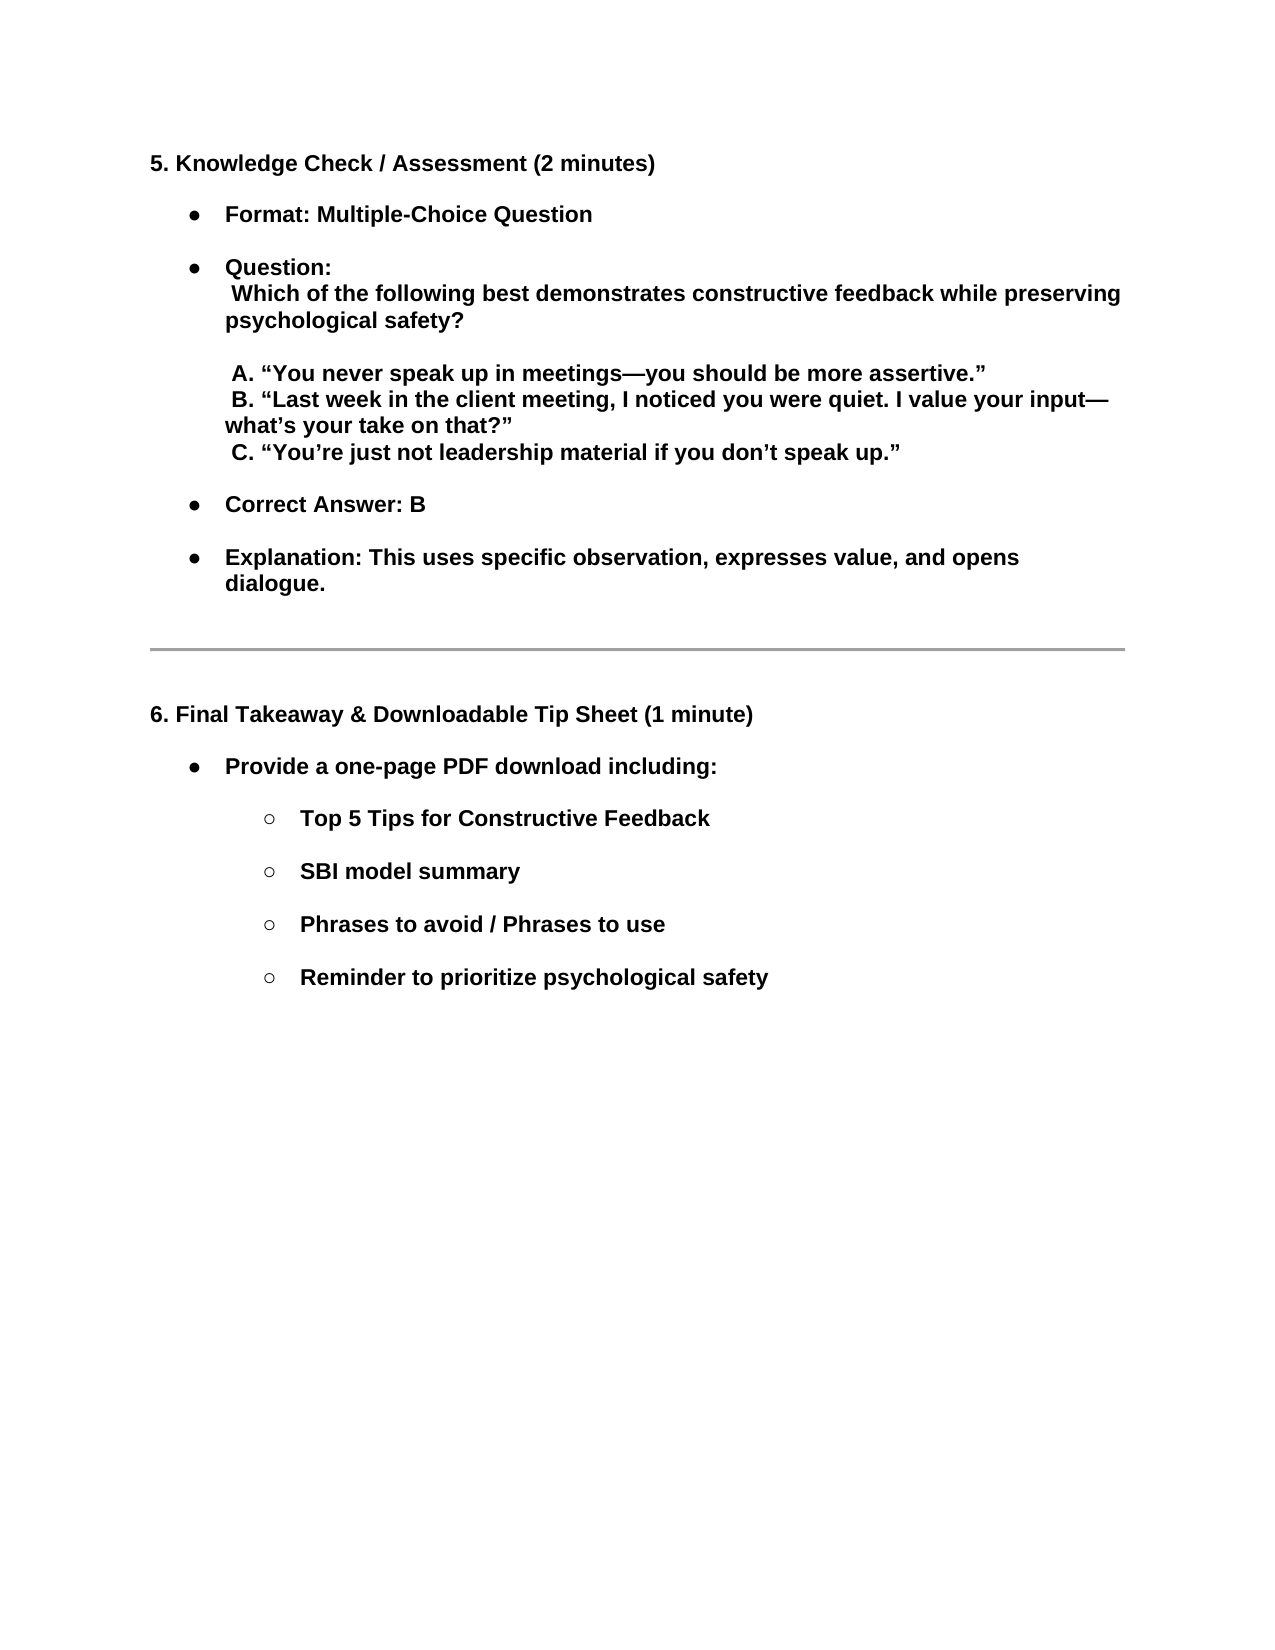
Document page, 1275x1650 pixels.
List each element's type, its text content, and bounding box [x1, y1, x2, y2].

list Provide a one-page PDF download including: [187, 753, 1125, 805]
text 6. Final Takeaway & Downloadable Tip Sheet (1 minute) [150, 701, 1125, 728]
list Reminder to prioritize psychological safety [262, 963, 1125, 1016]
text 5. Knowledge Check / Assessment (2 minutes) [150, 150, 1125, 176]
list Question: Which of the following best demonstrates constructive feedback while preserving psychological safety? A. “You never speak up in meetings—you should be more assertive.” B. “Last week in the client meeting, I noticed you were quiet. I value your input—what’s your take on that?” C. “You’re just not leadership material if you don’t speak up.” [187, 254, 1125, 491]
list Correct Answer: B [187, 491, 1125, 544]
list Top 5 Tips for Constructive Feedback [262, 805, 1125, 858]
list Explanation: This uses specific observation, expresses value, and opens dialogue. [187, 544, 1125, 623]
list SBI model summary [262, 858, 1125, 911]
list Format: Multiple-Choice Question [187, 201, 1125, 254]
list Phrases to avoid / Phrases to use [262, 911, 1125, 963]
